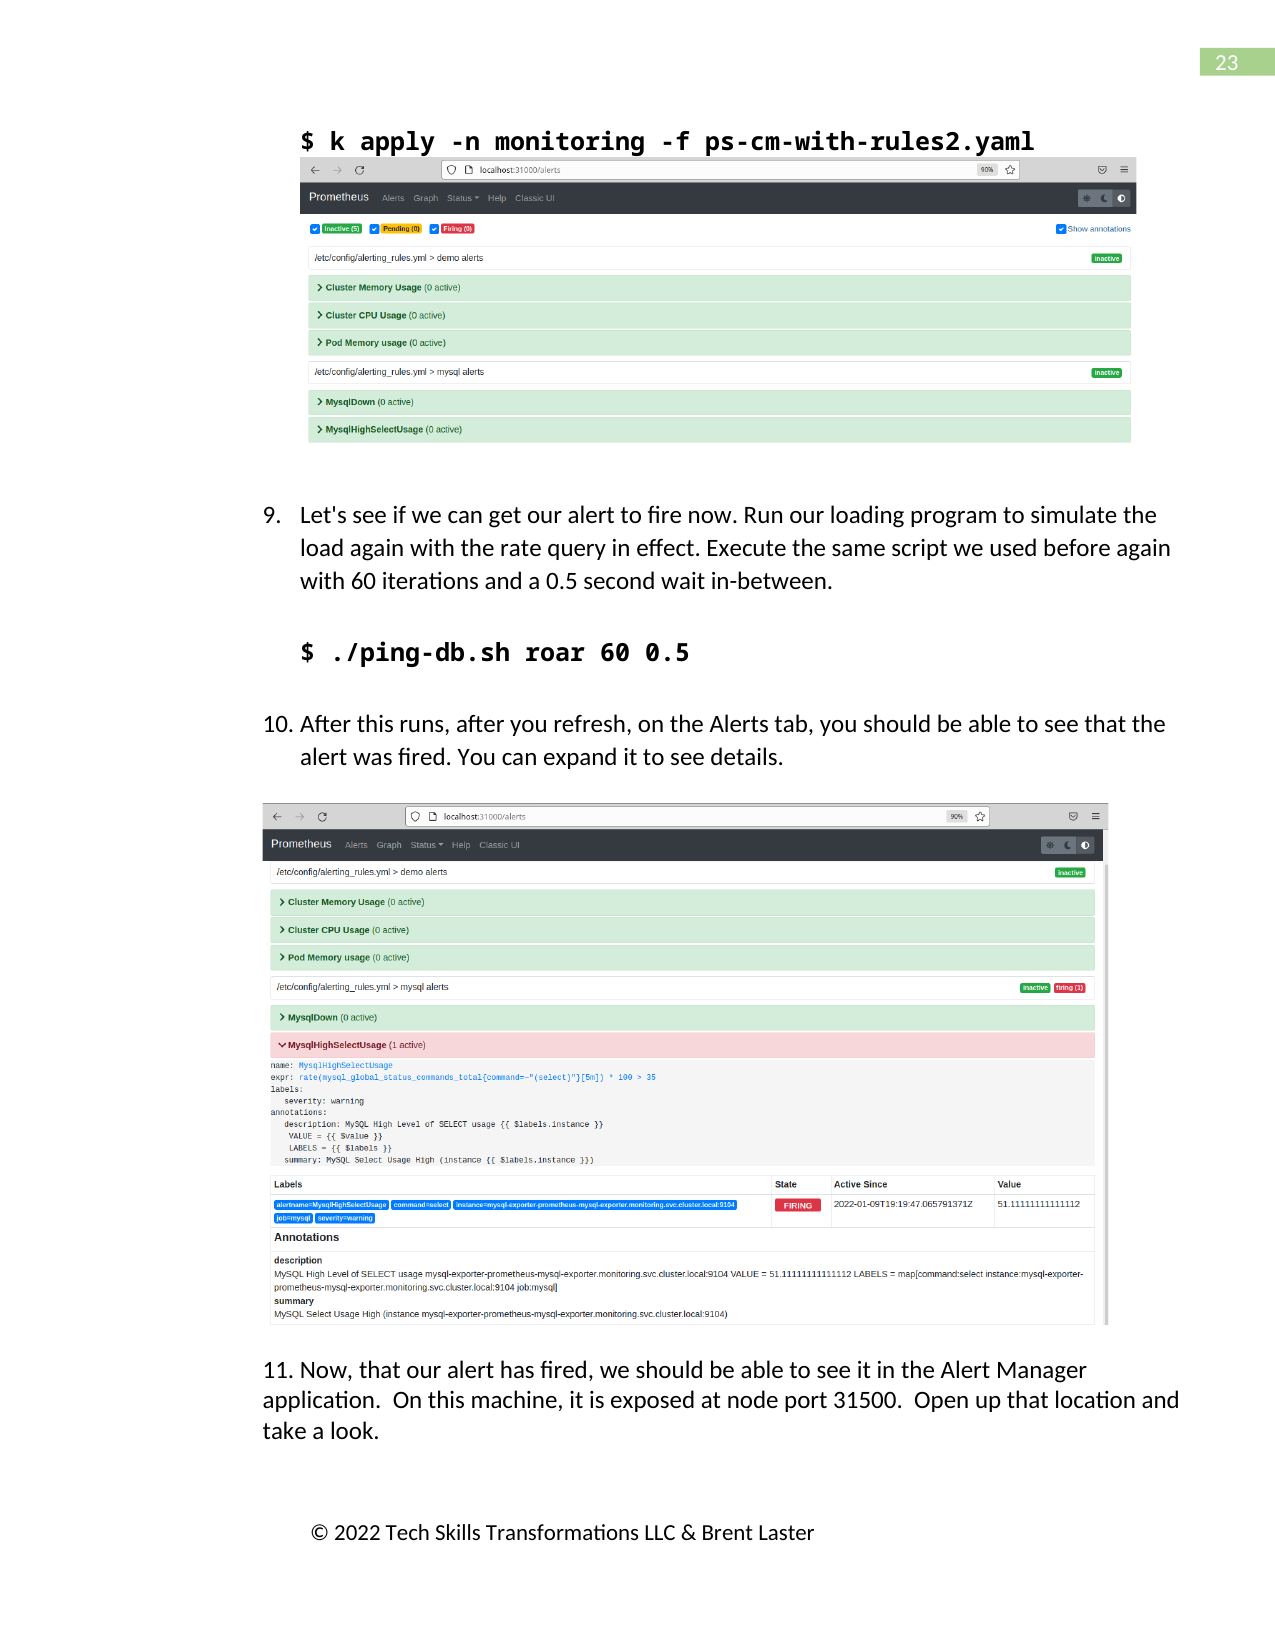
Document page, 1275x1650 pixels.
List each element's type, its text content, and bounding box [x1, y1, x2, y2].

text ﻿$ k apply -n monitoring -f ps-cm-with-rules2.yaml [300, 124, 1200, 158]
text 11. Now, that our alert has fired, we should be able to see it in the Alert Manager application. On this machine, it is exposed at node port 31500. Open up that location and take a look. [262, 1354, 1200, 1445]
list After this runs, after you refresh, on the Alerts tab, you should be able to see that the alert was fired. You can expand it to see details. [262, 708, 1200, 772]
picture [262, 803, 1109, 1325]
picture [300, 157, 1137, 465]
list Let's see if we can get our alert to fire now. Run our loading program to simulate the load again with the rate query in effect. Execute the same script we used before again with 60 iterations and a 0.5 second wait in-between. [262, 499, 1200, 596]
list $ ./ping-db.sh roar 60 0.5 [300, 635, 1200, 669]
